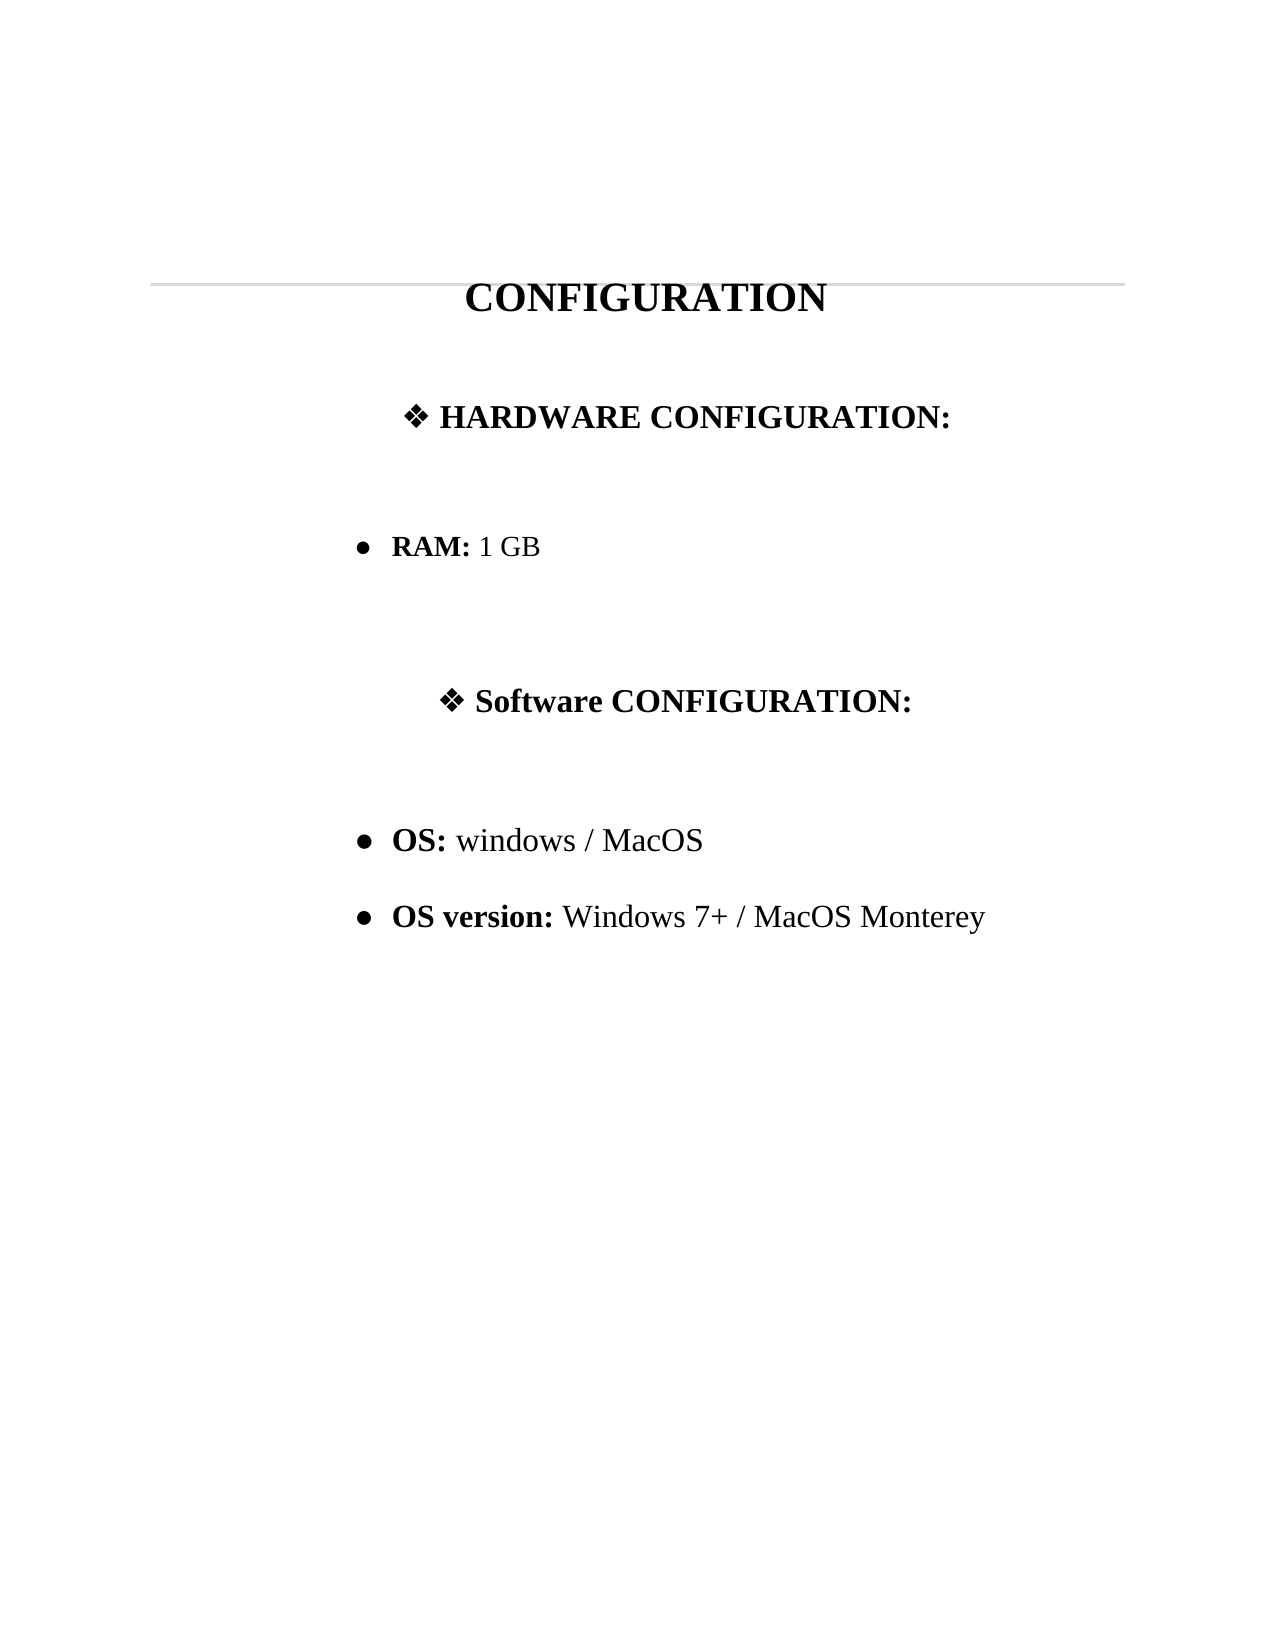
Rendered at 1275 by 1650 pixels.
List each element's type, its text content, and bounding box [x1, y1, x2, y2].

list OS: windows / MacOS [354, 820, 1125, 859]
picture [150, 282, 167, 286]
list RAM: 1 GB [354, 529, 1125, 563]
list OS version: Windows 7+ / MacOS Monterey [354, 897, 1125, 934]
text CONFIGURATION [167, 273, 1125, 321]
list Software CONFIGURATION: [437, 677, 1125, 722]
list HARDWARE CONFIGURATION: [401, 393, 1125, 438]
